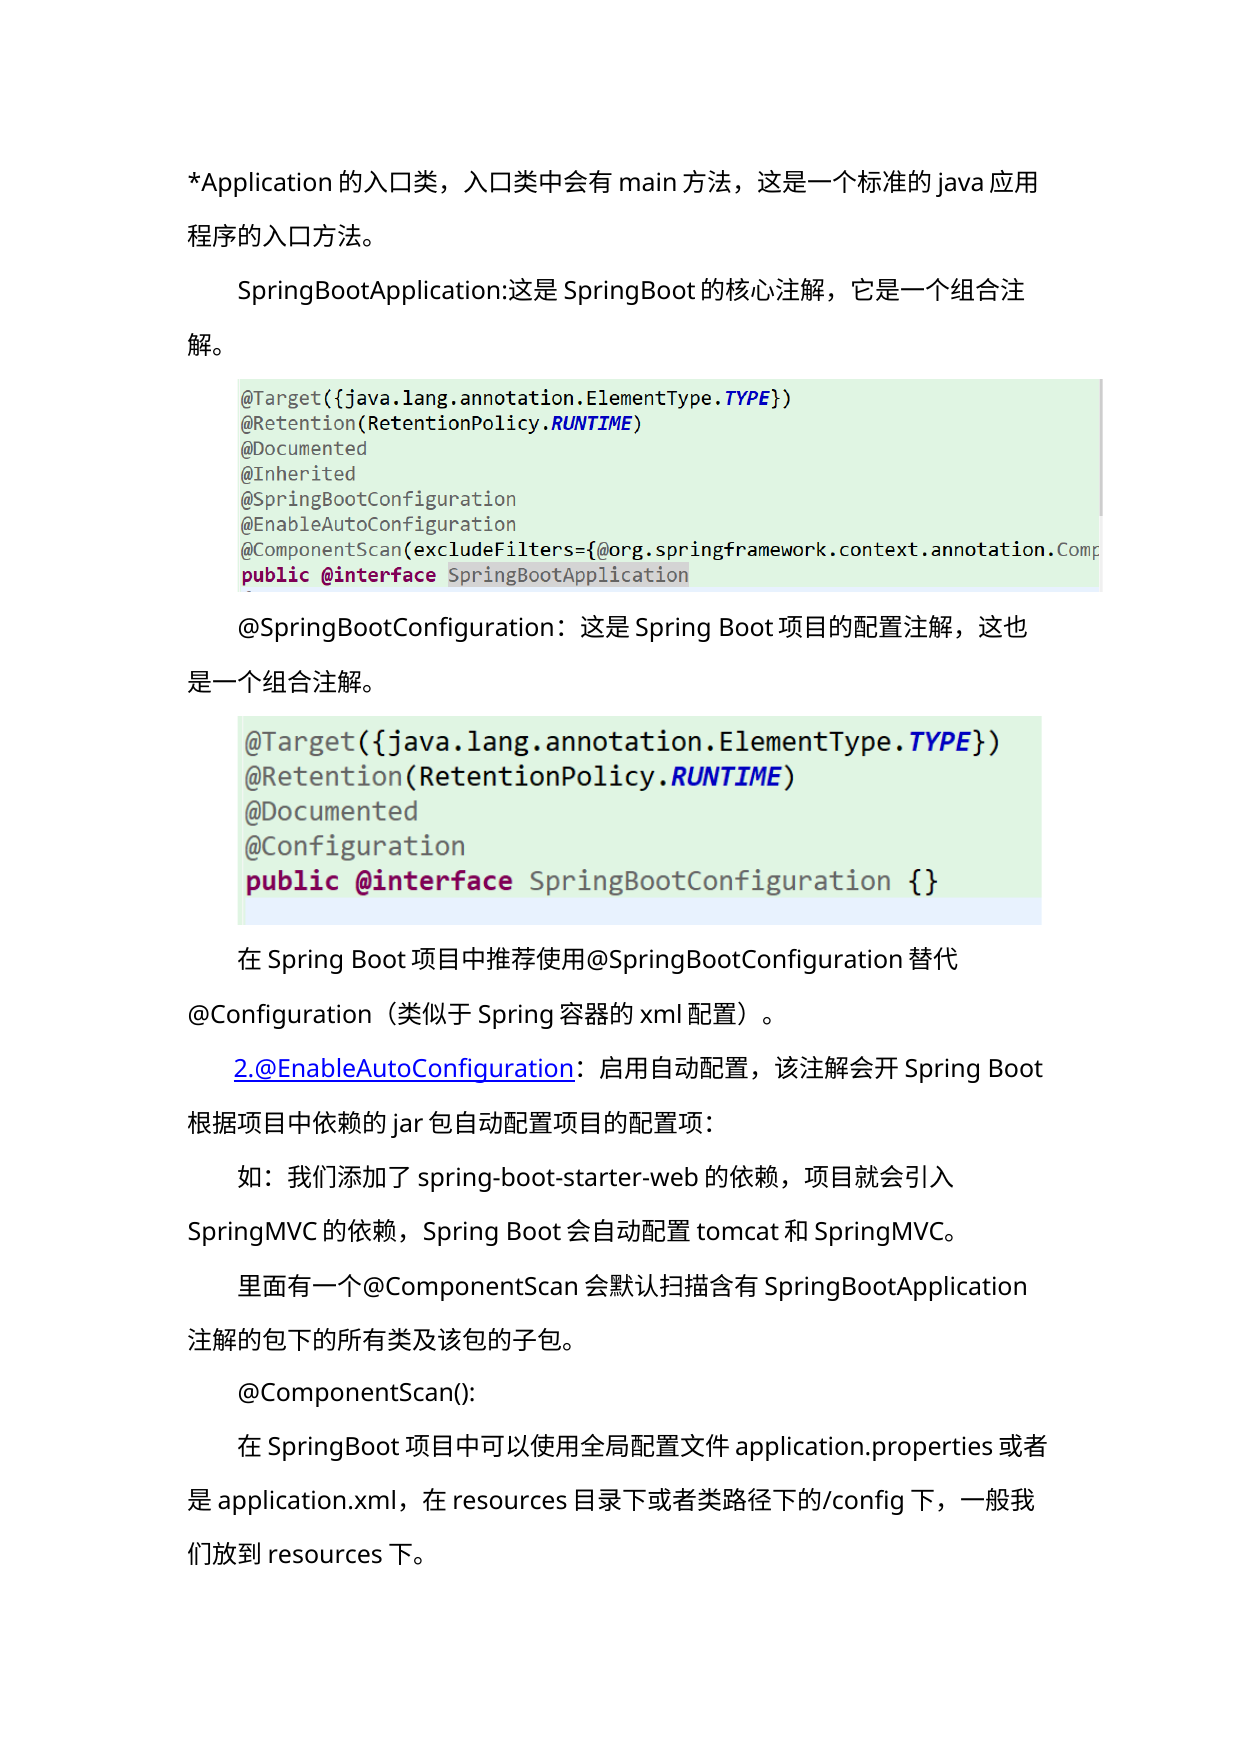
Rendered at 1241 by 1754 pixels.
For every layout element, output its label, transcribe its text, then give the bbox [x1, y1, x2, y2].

picture [237, 716, 1042, 925]
text 在SpringBoot项目中可以使用全局配置文件application.properties或者是application.xml，在resources目录下或者类路径下的/config下，一般我们放到resources下。 [187, 1426, 1053, 1571]
text 如：我们添加了spring-boot-starter-web的依赖，项目就会引入SpringMVC的依赖，Spring Boot会自动配置tomcat和SpringMVC。 [187, 1157, 1053, 1248]
text 在Spring Boot项目中推荐使用@SpringBootConfiguration替代@Configuration（类似于Spring容器的xml配置）。 [187, 940, 1053, 1031]
text SpringBootApplication:这是SpringBoot的核心注解，它是一个组合注解。 [187, 271, 1053, 361]
text 2.@EnableAutoConfiguration：启用自动配置，该注解会开Spring Boot根据项目中依赖的jar包自动配置项目的配置项： [187, 1049, 1053, 1139]
text @SpringBootConfiguration：这是Spring Boot项目的配置注解，这也是一个组合注解。 [187, 608, 1053, 698]
text 里面有一个@ComponentScan会默认扫描含有SpringBootApplication注解的包下的所有类及该包的子包。 [187, 1266, 1053, 1357]
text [187, 162, 1053, 253]
picture [237, 379, 1103, 592]
text @ComponentScan(): [187, 1375, 1053, 1409]
